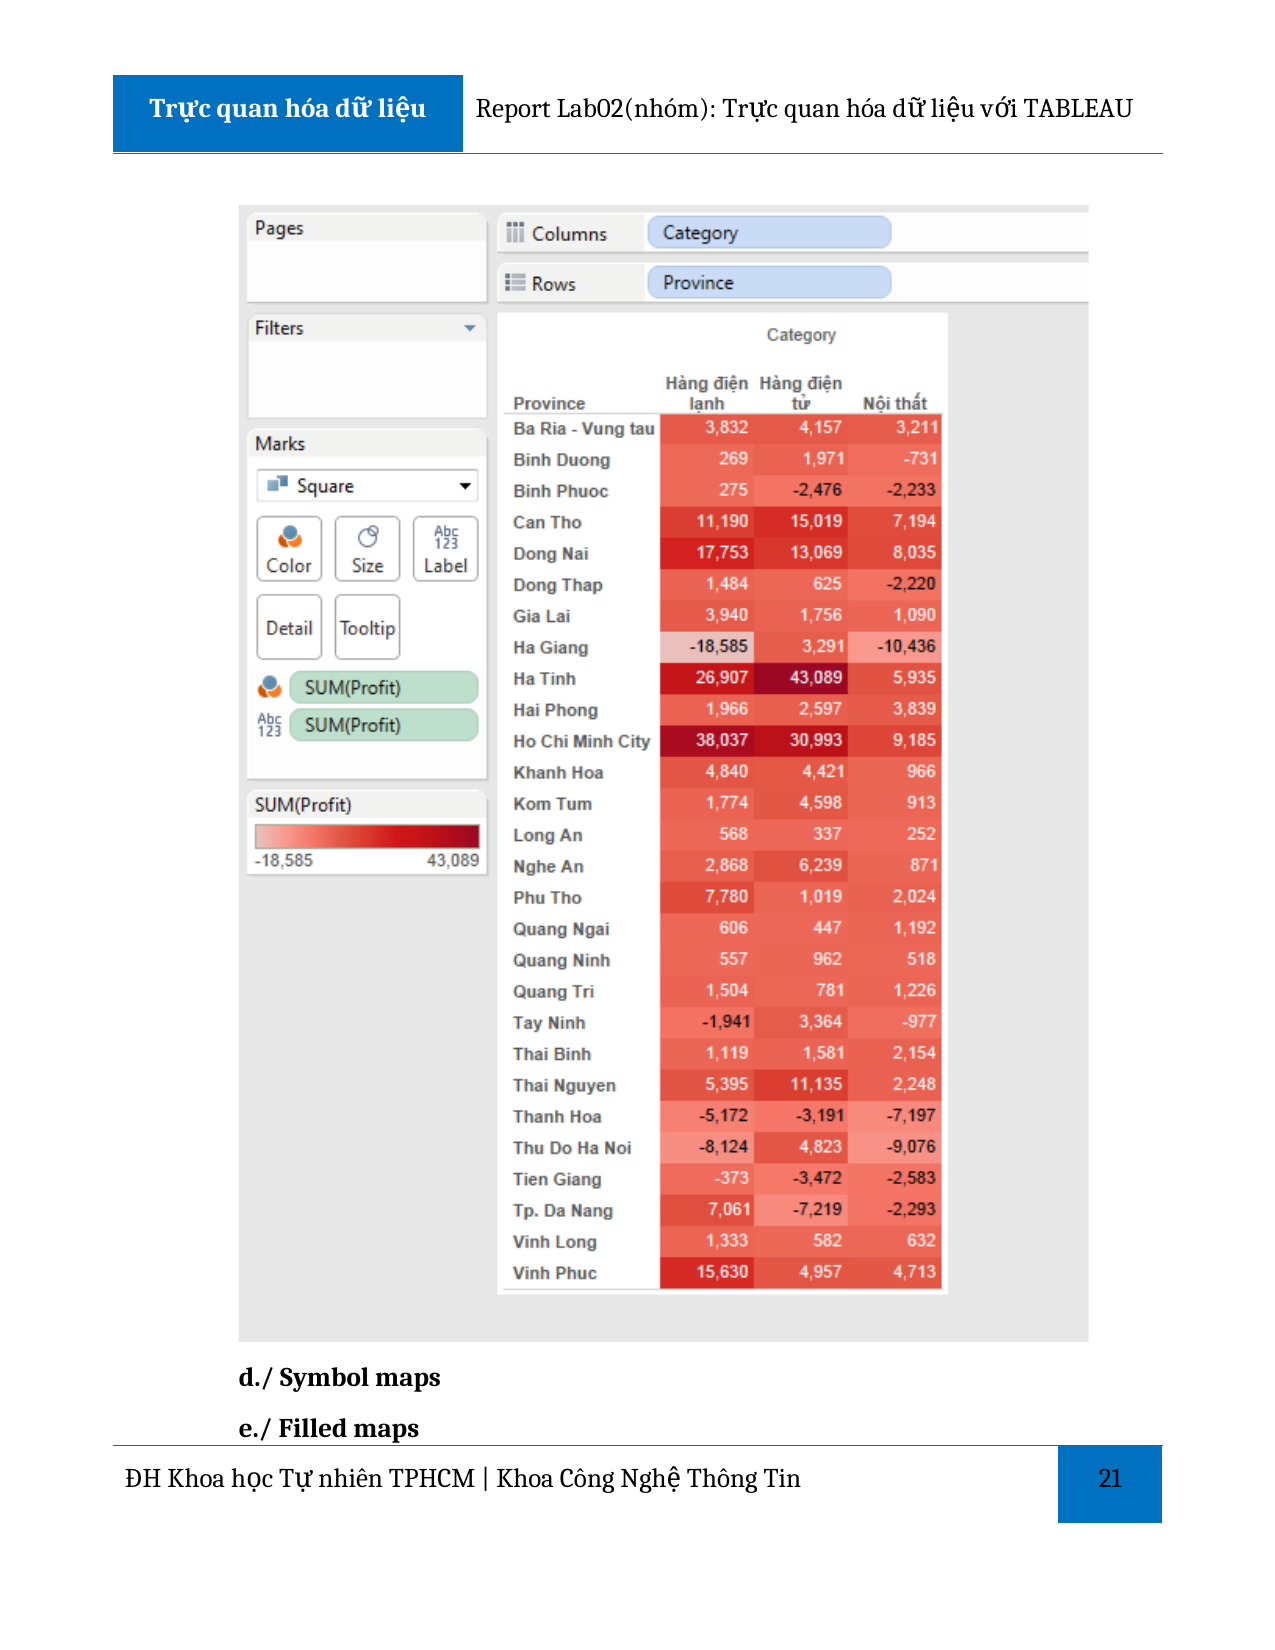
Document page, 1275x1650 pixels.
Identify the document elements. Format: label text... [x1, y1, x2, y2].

list d./ Symbol maps [239, 1362, 1162, 1393]
list e./ Filled maps [239, 1413, 1162, 1444]
picture [238, 205, 1089, 1342]
